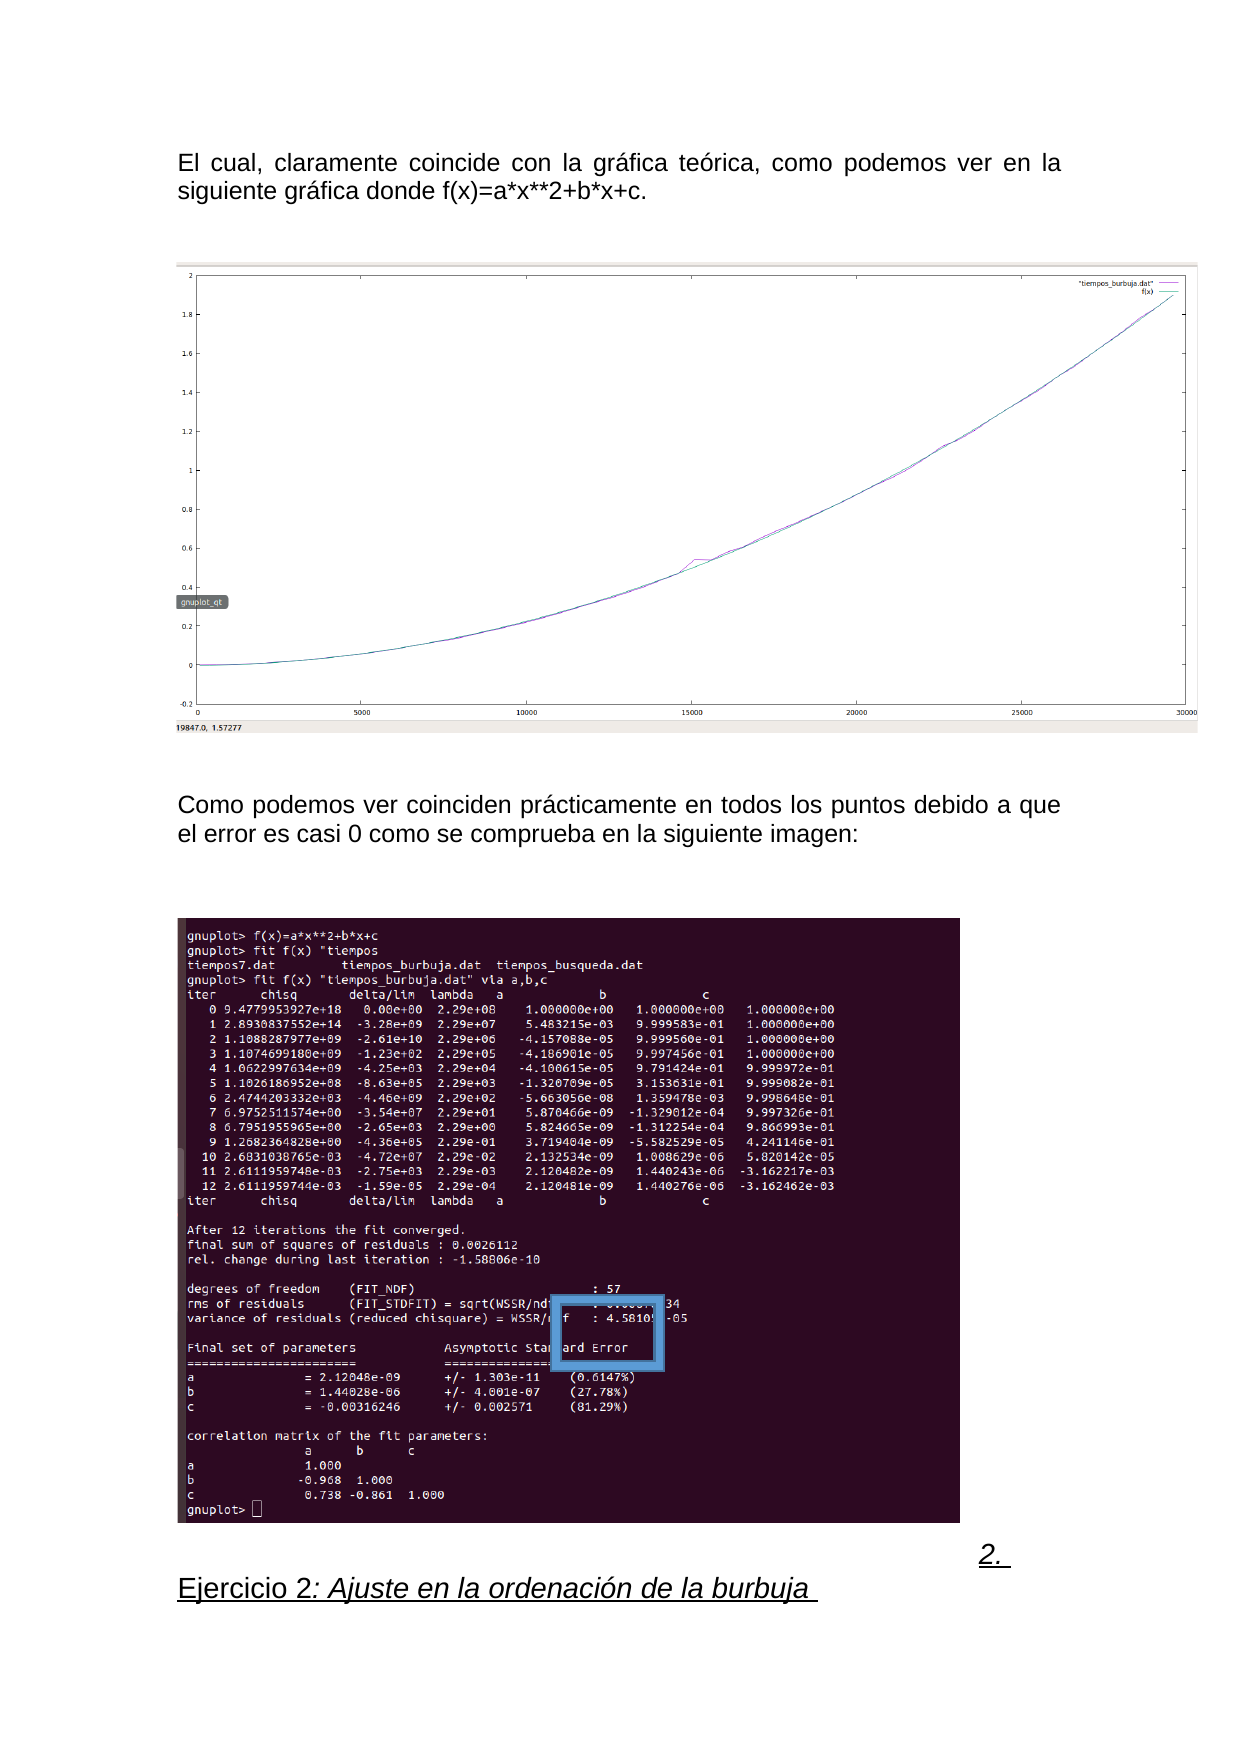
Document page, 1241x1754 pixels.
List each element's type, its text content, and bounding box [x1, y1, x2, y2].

picture [176, 262, 1198, 733]
picture [177, 918, 960, 1523]
text 2. Ejercicio 2: Ajuste en la ordenación de la burbuja [177, 1537, 1063, 1604]
text Como podemos ver coinciden prácticamente en todos los puntos debido a que el error es casi 0 como se comprueba en la siguiente imagen: [177, 790, 1063, 847]
text El cual, claramente coincide con la gráfica teórica, como podemos ver en la siguiente gráfica donde f(x)=a*x**2+b*x+c. [177, 148, 1063, 205]
